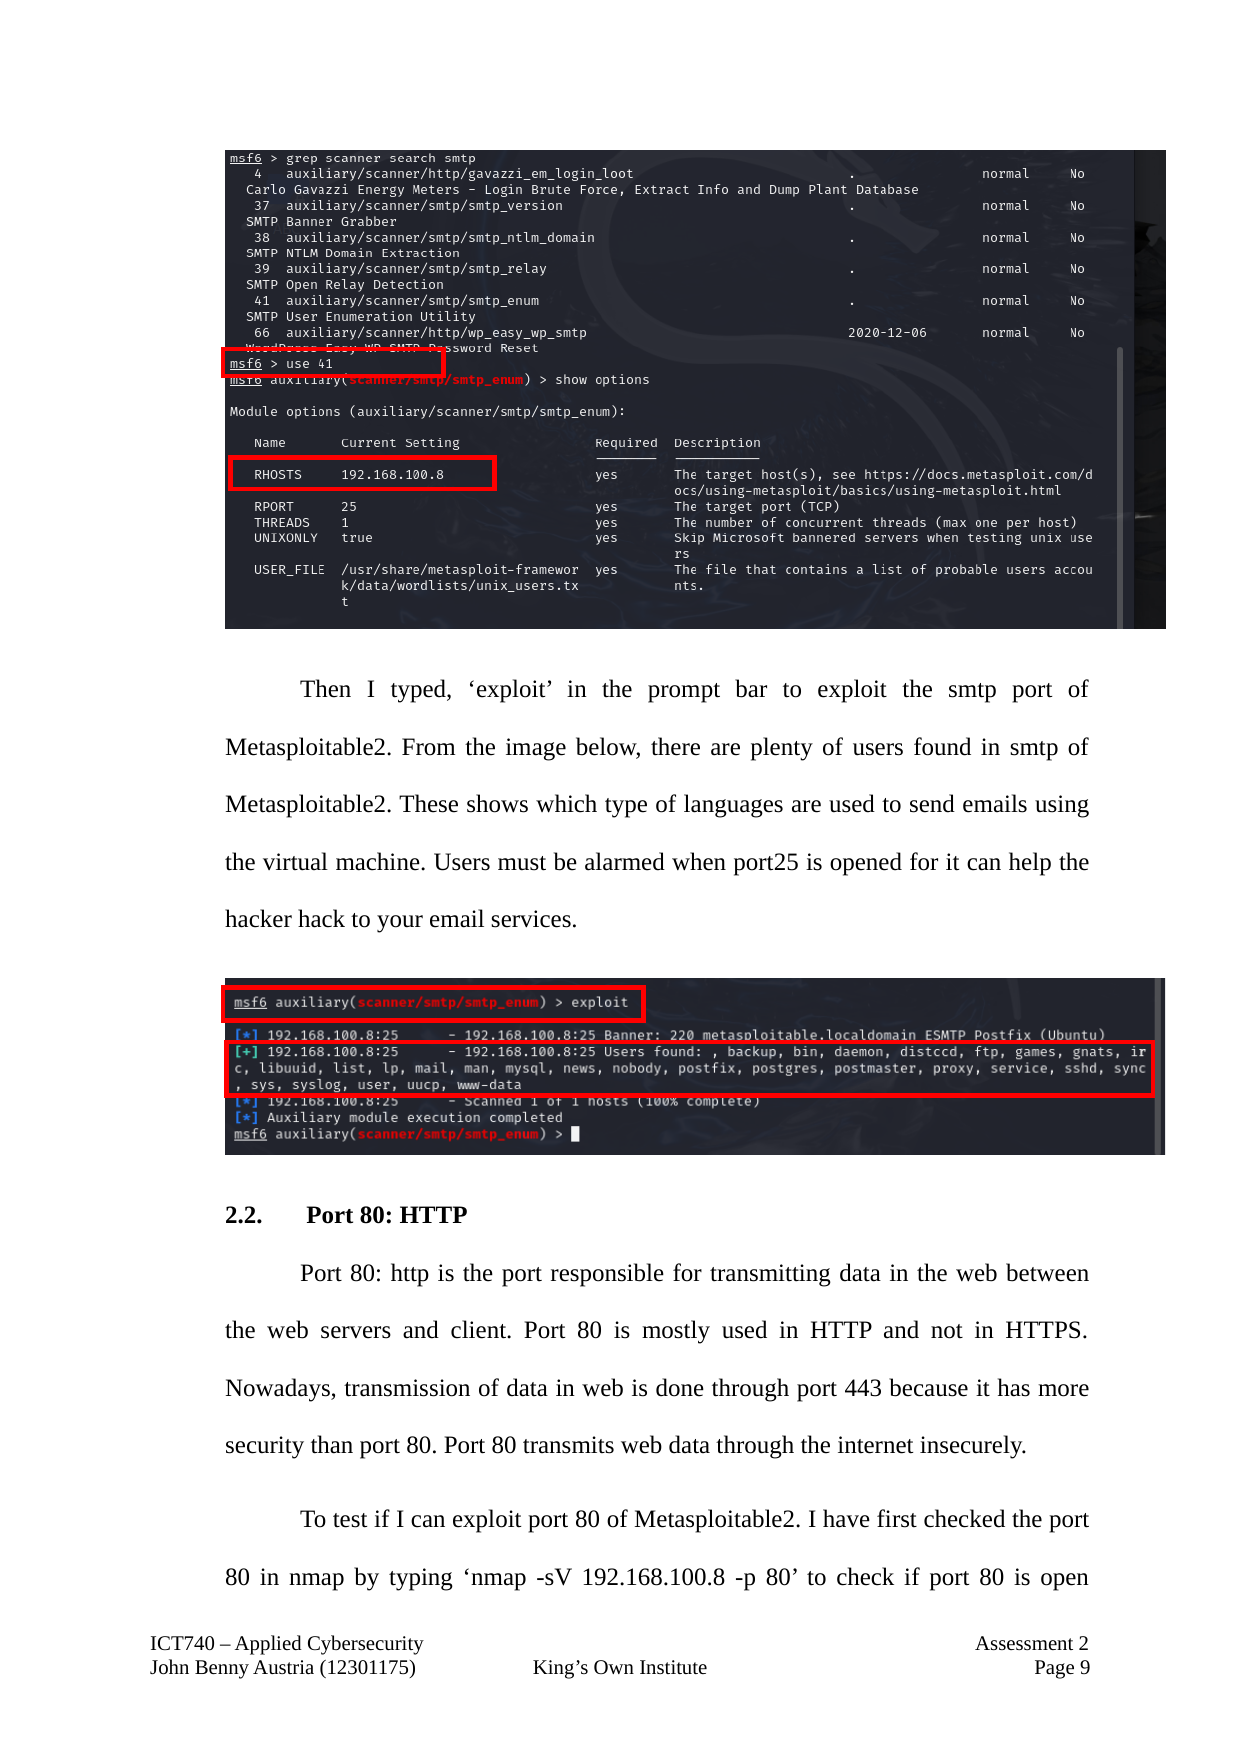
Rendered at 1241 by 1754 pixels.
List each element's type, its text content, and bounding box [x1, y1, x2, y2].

picture [225, 150, 1166, 629]
picture [225, 351, 441, 374]
text Then I typed, ‘exploit’ in the prompt bar to exploit the smtp port of Metasploitable2. From the image below, there are plenty of users found in smtp of Metasploitable2. These shows which type of languages are used to send emails using the virtual machine. Users must be alarmed when port25 is opened for it can help the hacker hack to your email services. [225, 674, 1090, 933]
picture [225, 978, 1166, 1155]
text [225, 1504, 1090, 1591]
subtitle Port 80: HTTP [225, 1200, 1090, 1229]
picture [225, 990, 641, 1018]
text Port 80: http is the port responsible for transmitting data in the web between the web servers and client. Port 80 is mostly used in HTTP and not in HTTPS. Nowadays, transmission of data in web is done through port 443 because it has more security than port 80. Port 80 transmits web data through the internet insecurely. [225, 1258, 1090, 1459]
picture [229, 1044, 1151, 1093]
